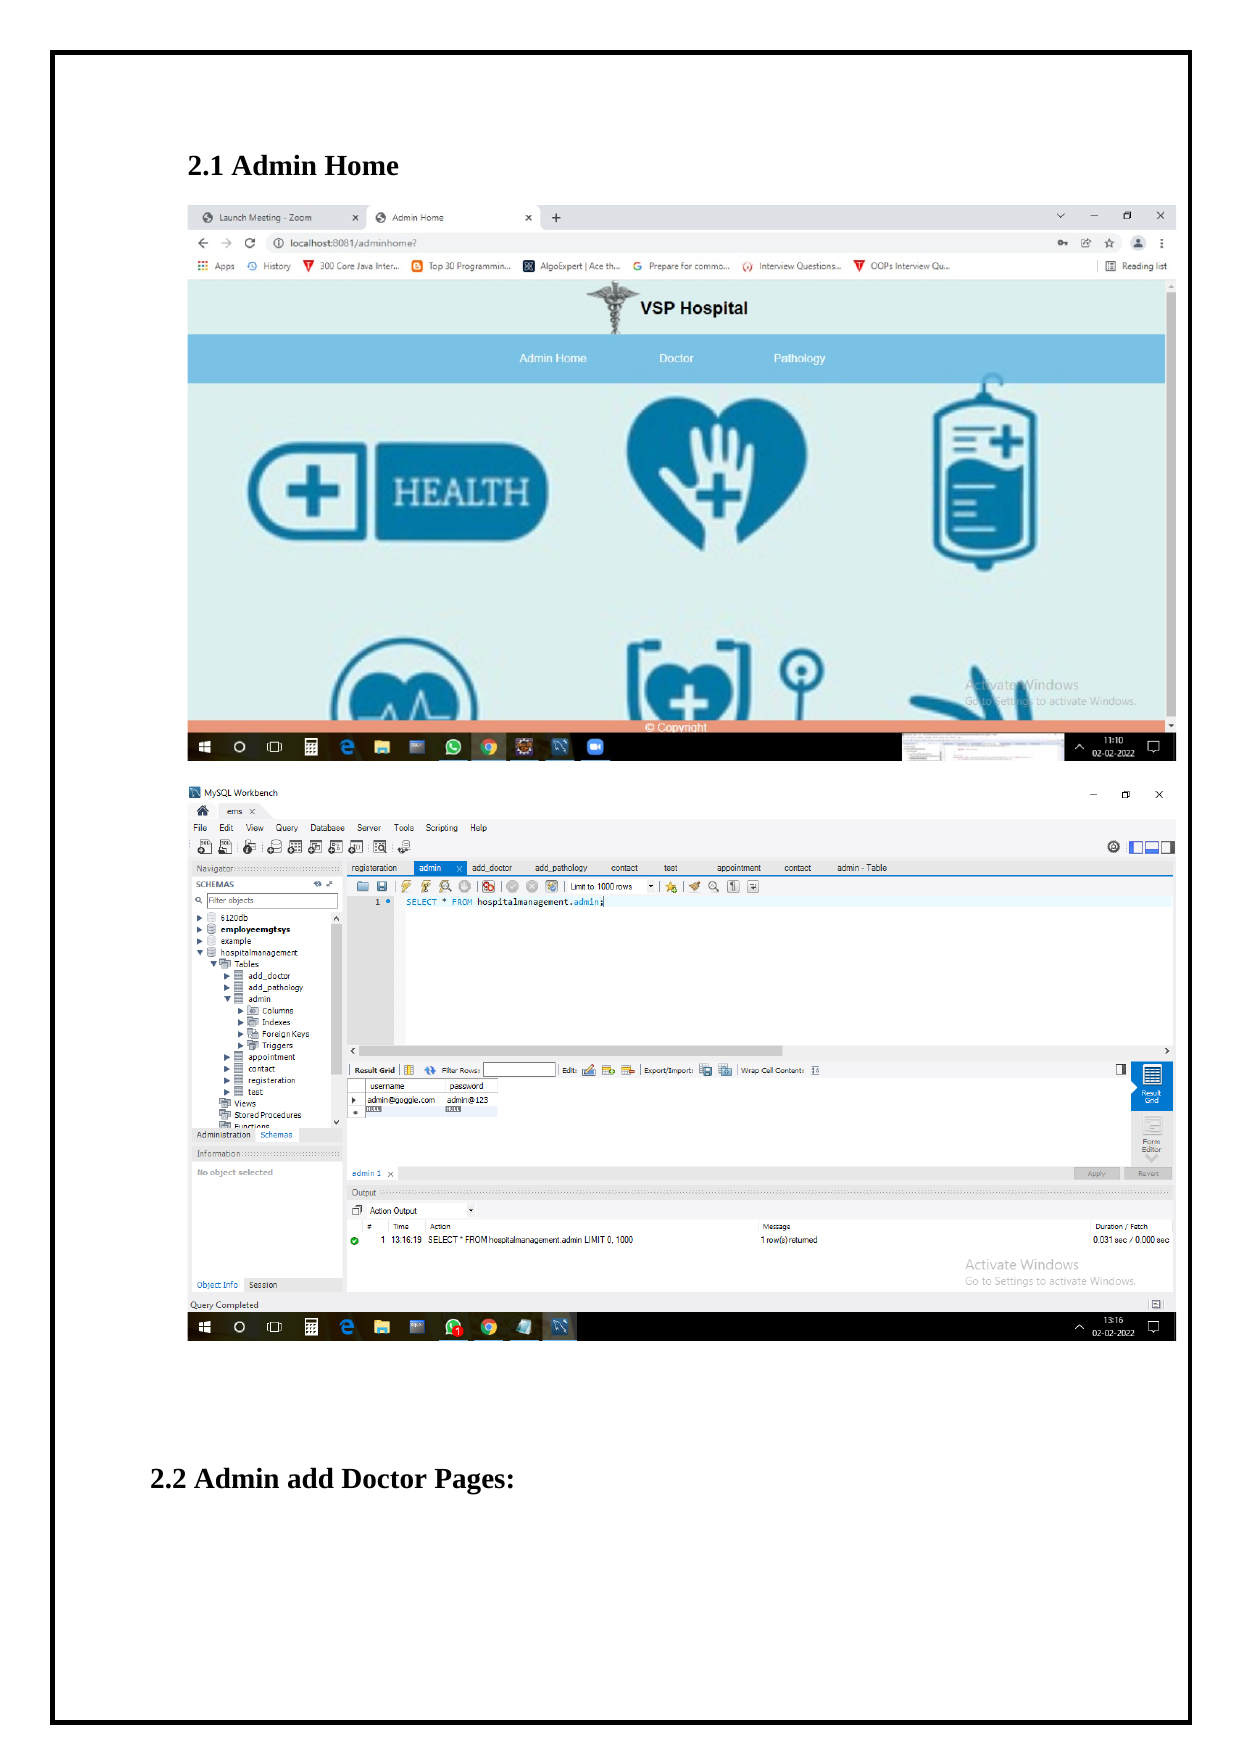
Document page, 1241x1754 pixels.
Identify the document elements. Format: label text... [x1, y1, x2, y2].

text 2.1 Admin Home [187, 148, 1128, 181]
picture [187, 785, 1177, 1341]
text 2.2 Admin add Doctor Pages: [150, 1462, 1128, 1495]
